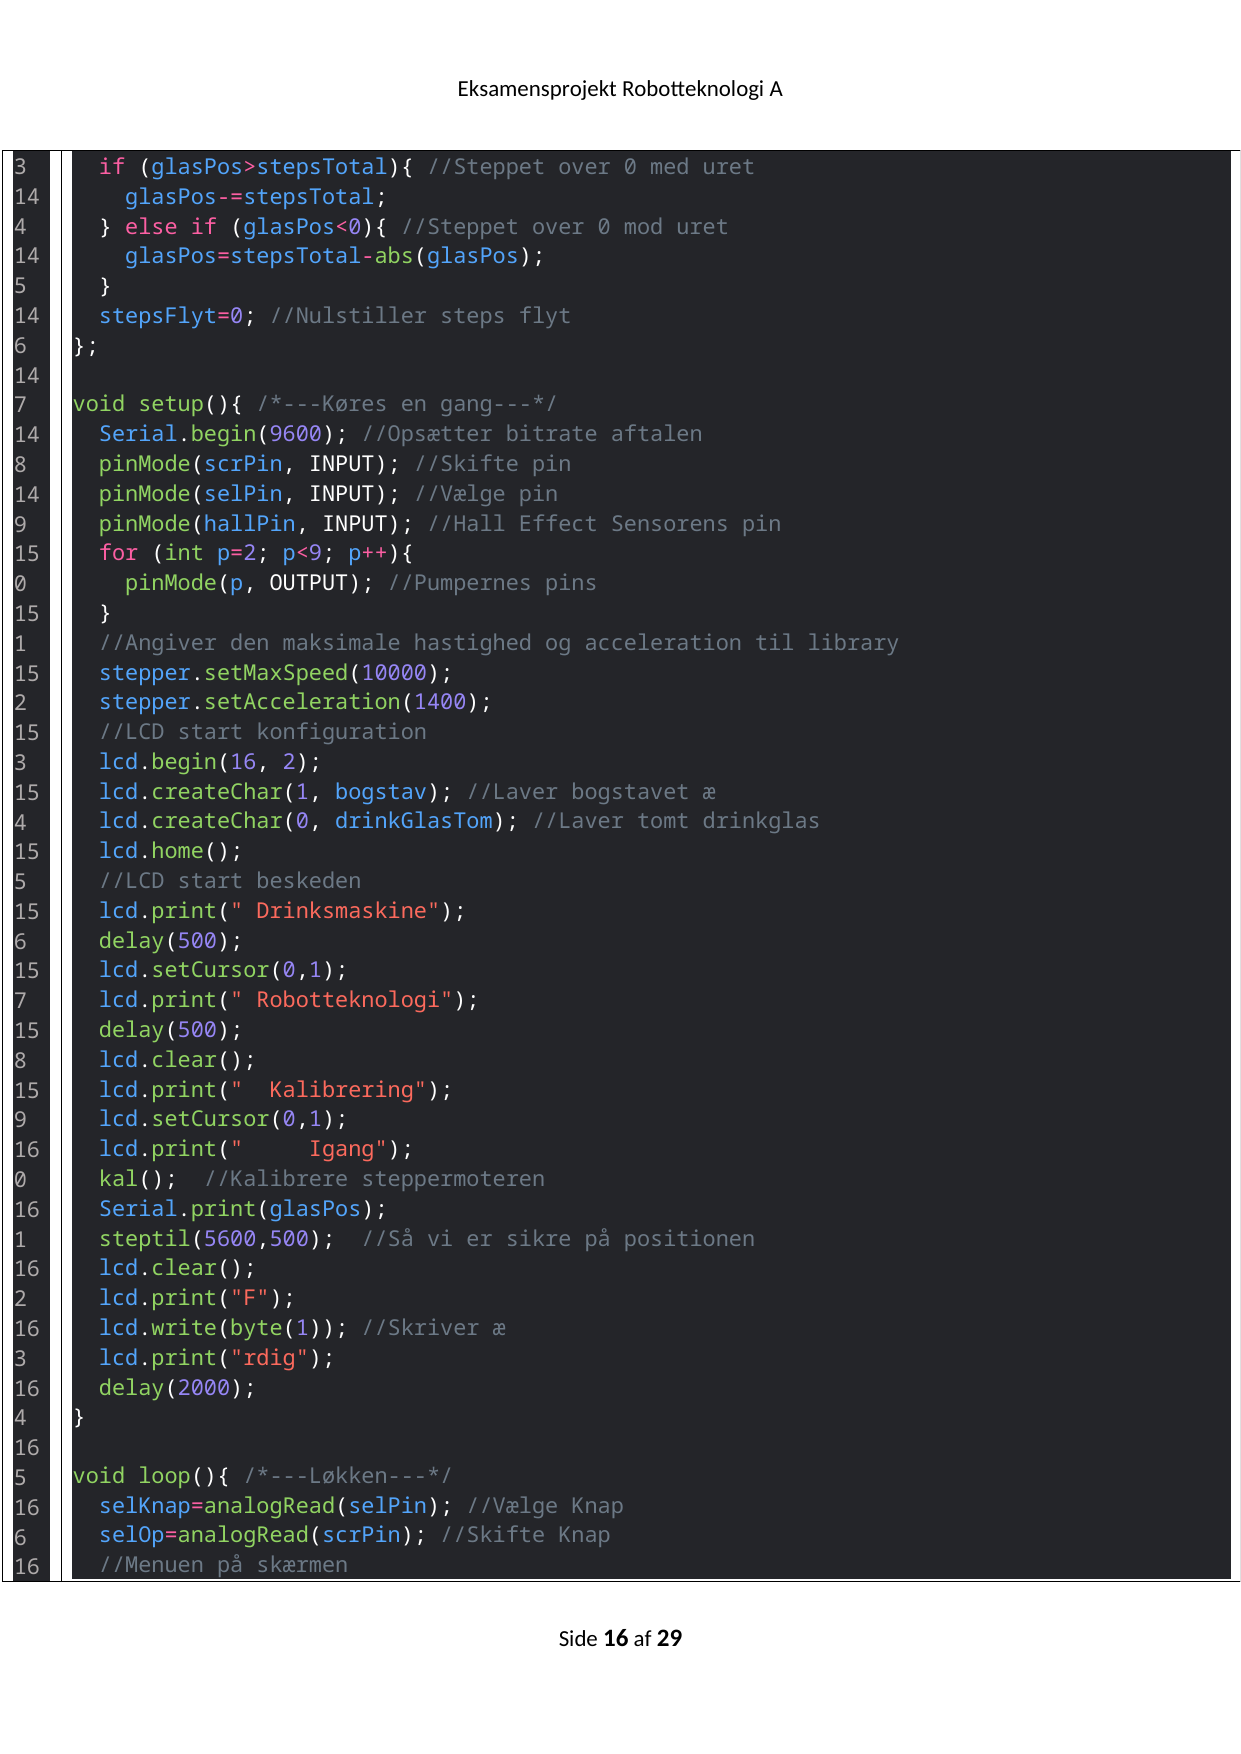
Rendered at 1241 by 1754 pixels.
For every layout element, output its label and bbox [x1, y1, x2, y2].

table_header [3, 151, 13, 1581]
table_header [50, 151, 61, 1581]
table_header [62, 151, 1240, 1581]
